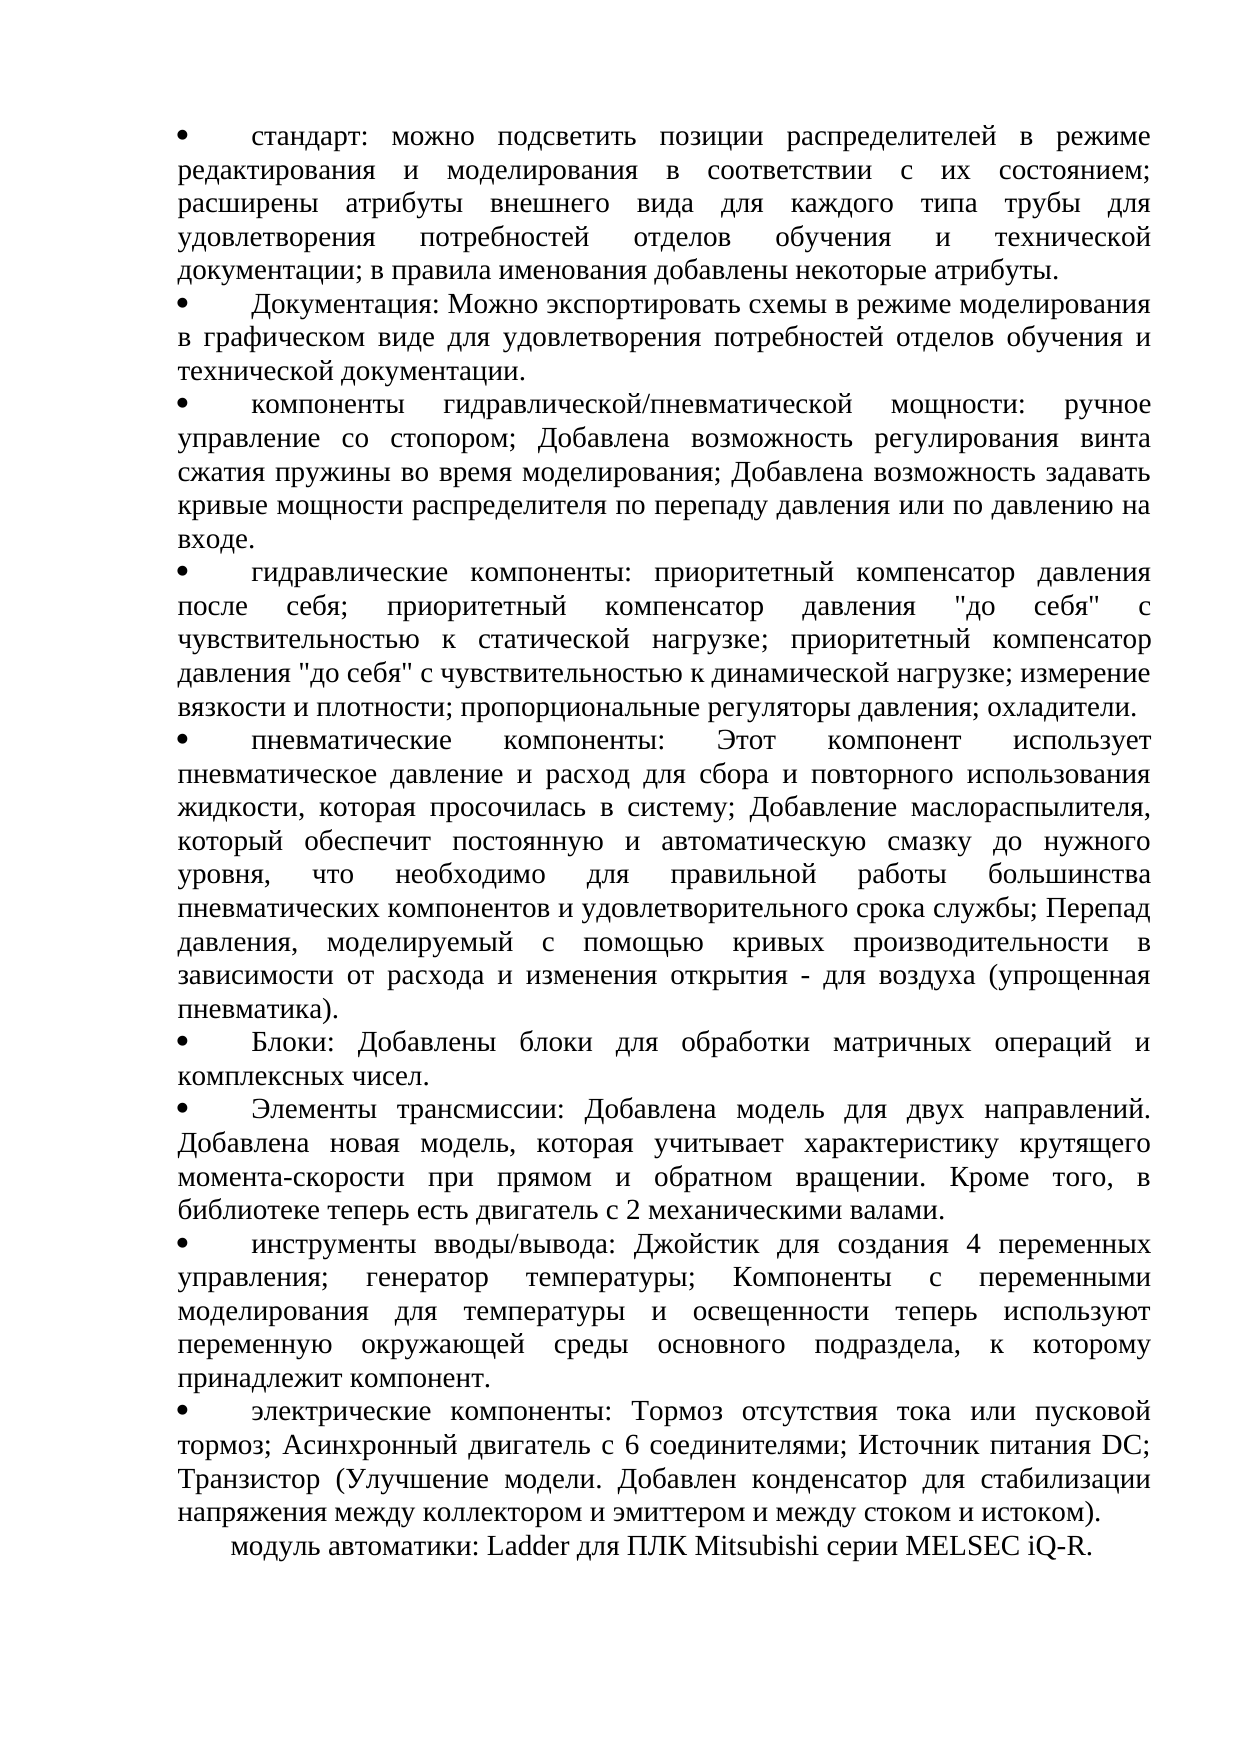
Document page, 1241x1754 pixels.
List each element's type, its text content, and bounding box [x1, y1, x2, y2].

text модуль автоматики: Ladder для ПЛК Mitsubishi серии MELSEC iQ-R. [177, 1528, 1152, 1561]
list Элементы трансмиссии: Добавлена модель для двух направлений. Добавлена новая модель, которая учитывает характеристику крутящего момента-скорости при прямом и обратном вращении. Кроме того, в библиотеке теперь есть двигатель с 2 механическими валами. [177, 1091, 1152, 1226]
list стандарт: можно подсветить позиции распределителей в режиме редактирования и моделирования в соответствии с их состоянием; расширены атрибуты внешнего вида для каждого типа трубы для удовлетворения потребностей отделов обучения и технической документации; в правила именования добавлены некоторые атрибуты. [177, 118, 1152, 286]
list гидравлические компоненты: приоритетный компенсатор давления после себя; приоритетный компенсатор давления "до себя" с чувствительностью к статической нагрузке; приоритетный компенсатор давления "до себя" с чувствительностью к динамической нагрузке; измерение вязкости и плотности; пропорциональные регуляторы давления; охладители. [177, 554, 1152, 722]
list пневматические компоненты: Этот компонент использует пневматическое давление и расход для сбора и повторного использования жидкости, которая просочилась в систему; Добавление маслораспылителя, который обеспечит постоянную и автоматическую смазку до нужного уровня, что необходимо для правильной работы большинства пневматических компонентов и удовлетворительного срока службы; Перепад давления, моделируемый с помощью кривых производительности в зависимости от расхода и изменения открытия - для воздуха (упрощенная пневматика). [177, 722, 1152, 1024]
list Документация: Можно экспортировать схемы в режиме моделирования в графическом виде для удовлетворения потребностей отделов обучения и технической документации. [177, 286, 1152, 387]
list компоненты гидравлической/пневматической мощности: ручное управление со стопором; Добавлена возможность регулирования винта сжатия пружины во время моделирования; Добавлена возможность задавать кривые мощности распределителя по перепаду давления или по давлению на входе. [177, 387, 1152, 554]
list электрические компоненты: Тормоз отсутствия тока или пусковой тормоз; Асинхронный двигатель с 6 соединителями; Источник питания DC; Транзистор (Улучшение модели. Добавлен конденсатор для стабилизации напряжения между коллектором и эмиттером и между стоком и истоком). [177, 1393, 1152, 1528]
list Блоки: Добавлены блоки для обработки матричных операций и комплексных чисел. [177, 1024, 1152, 1091]
list инструменты вводы/вывода: Джойстик для создания 4 переменных управления; генератор температуры; Компоненты с переменными моделирования для температуры и освещенности теперь используют переменную окружающей среды основного подраздела, к которому принадлежит компонент. [177, 1226, 1152, 1393]
